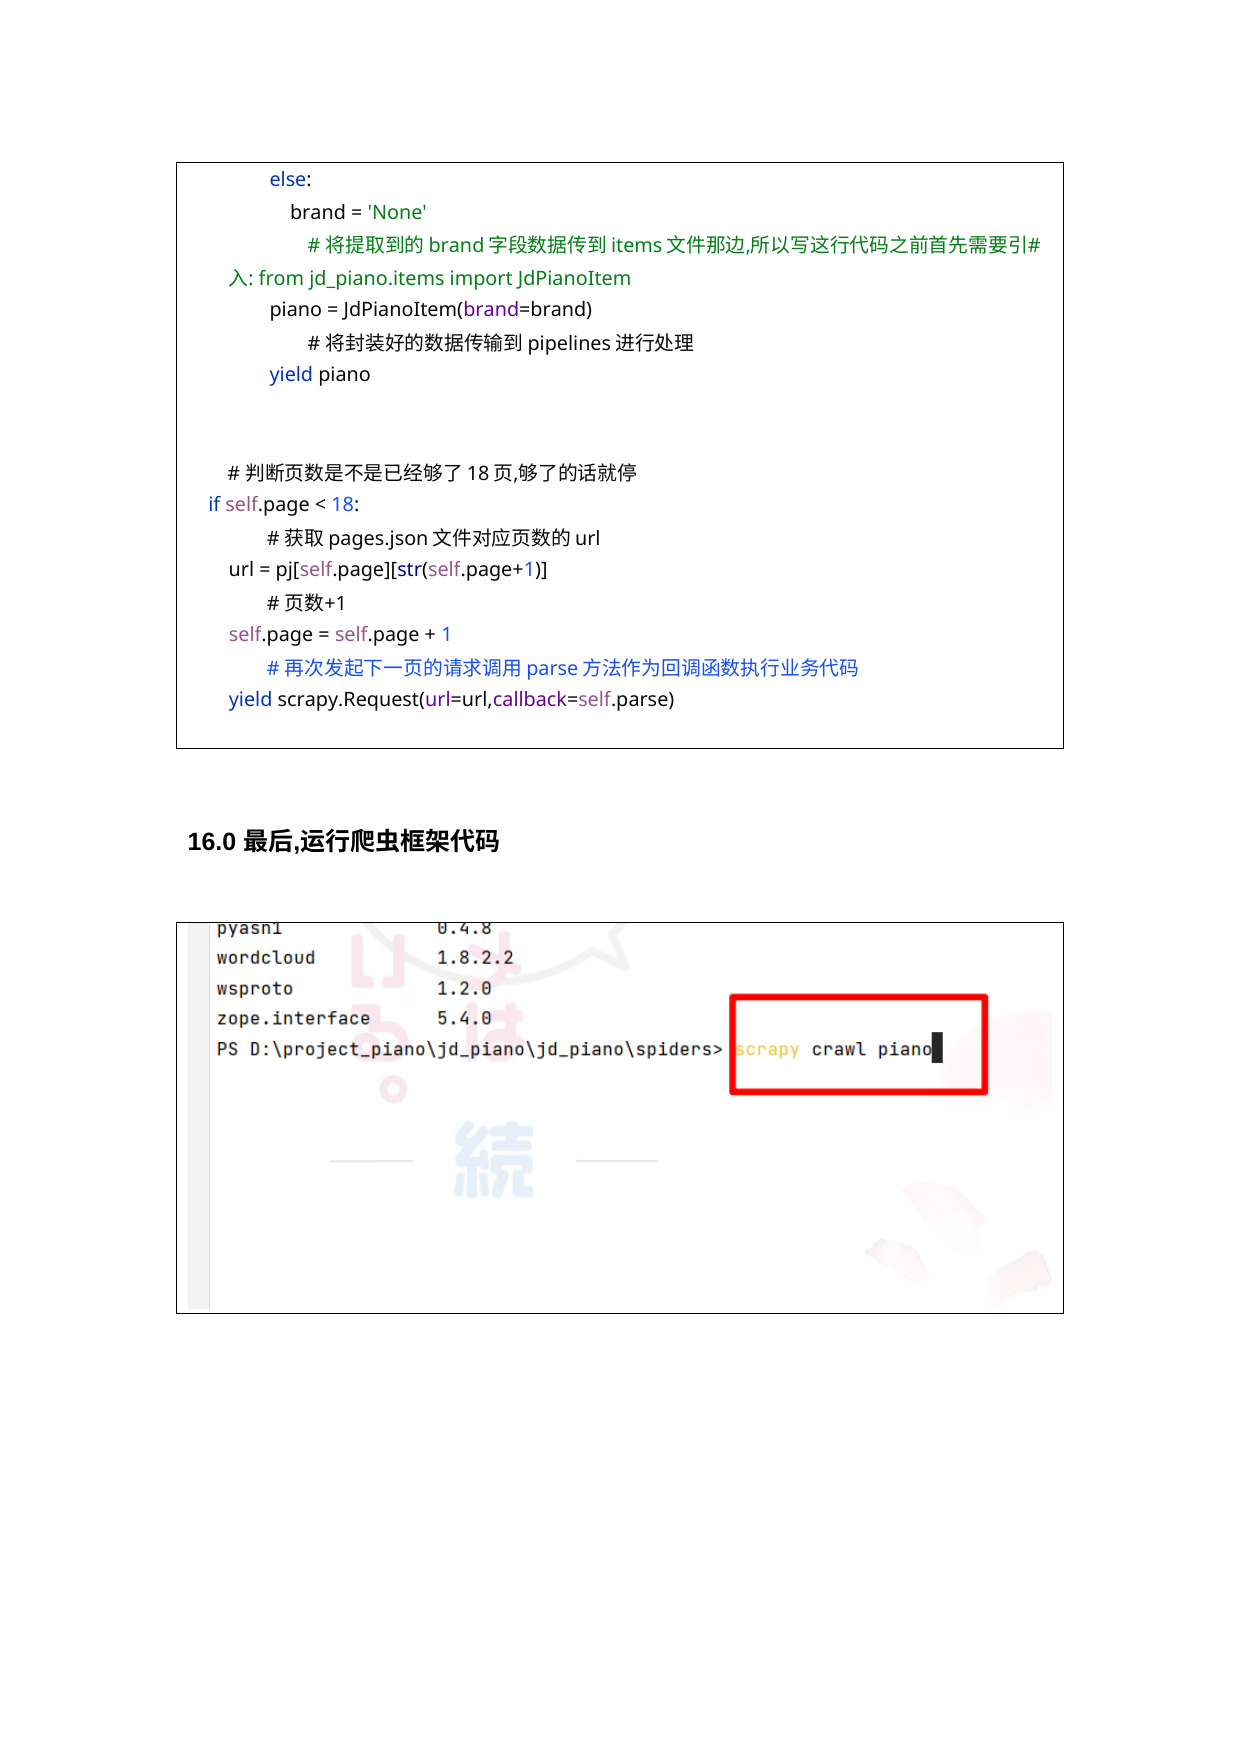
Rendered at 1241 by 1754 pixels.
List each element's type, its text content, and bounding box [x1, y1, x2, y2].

subtitle 16.0 最后,运行爬虫框架代码 [187, 807, 1053, 872]
table_header [177, 923, 1063, 1313]
picture [187, 923, 1053, 1309]
